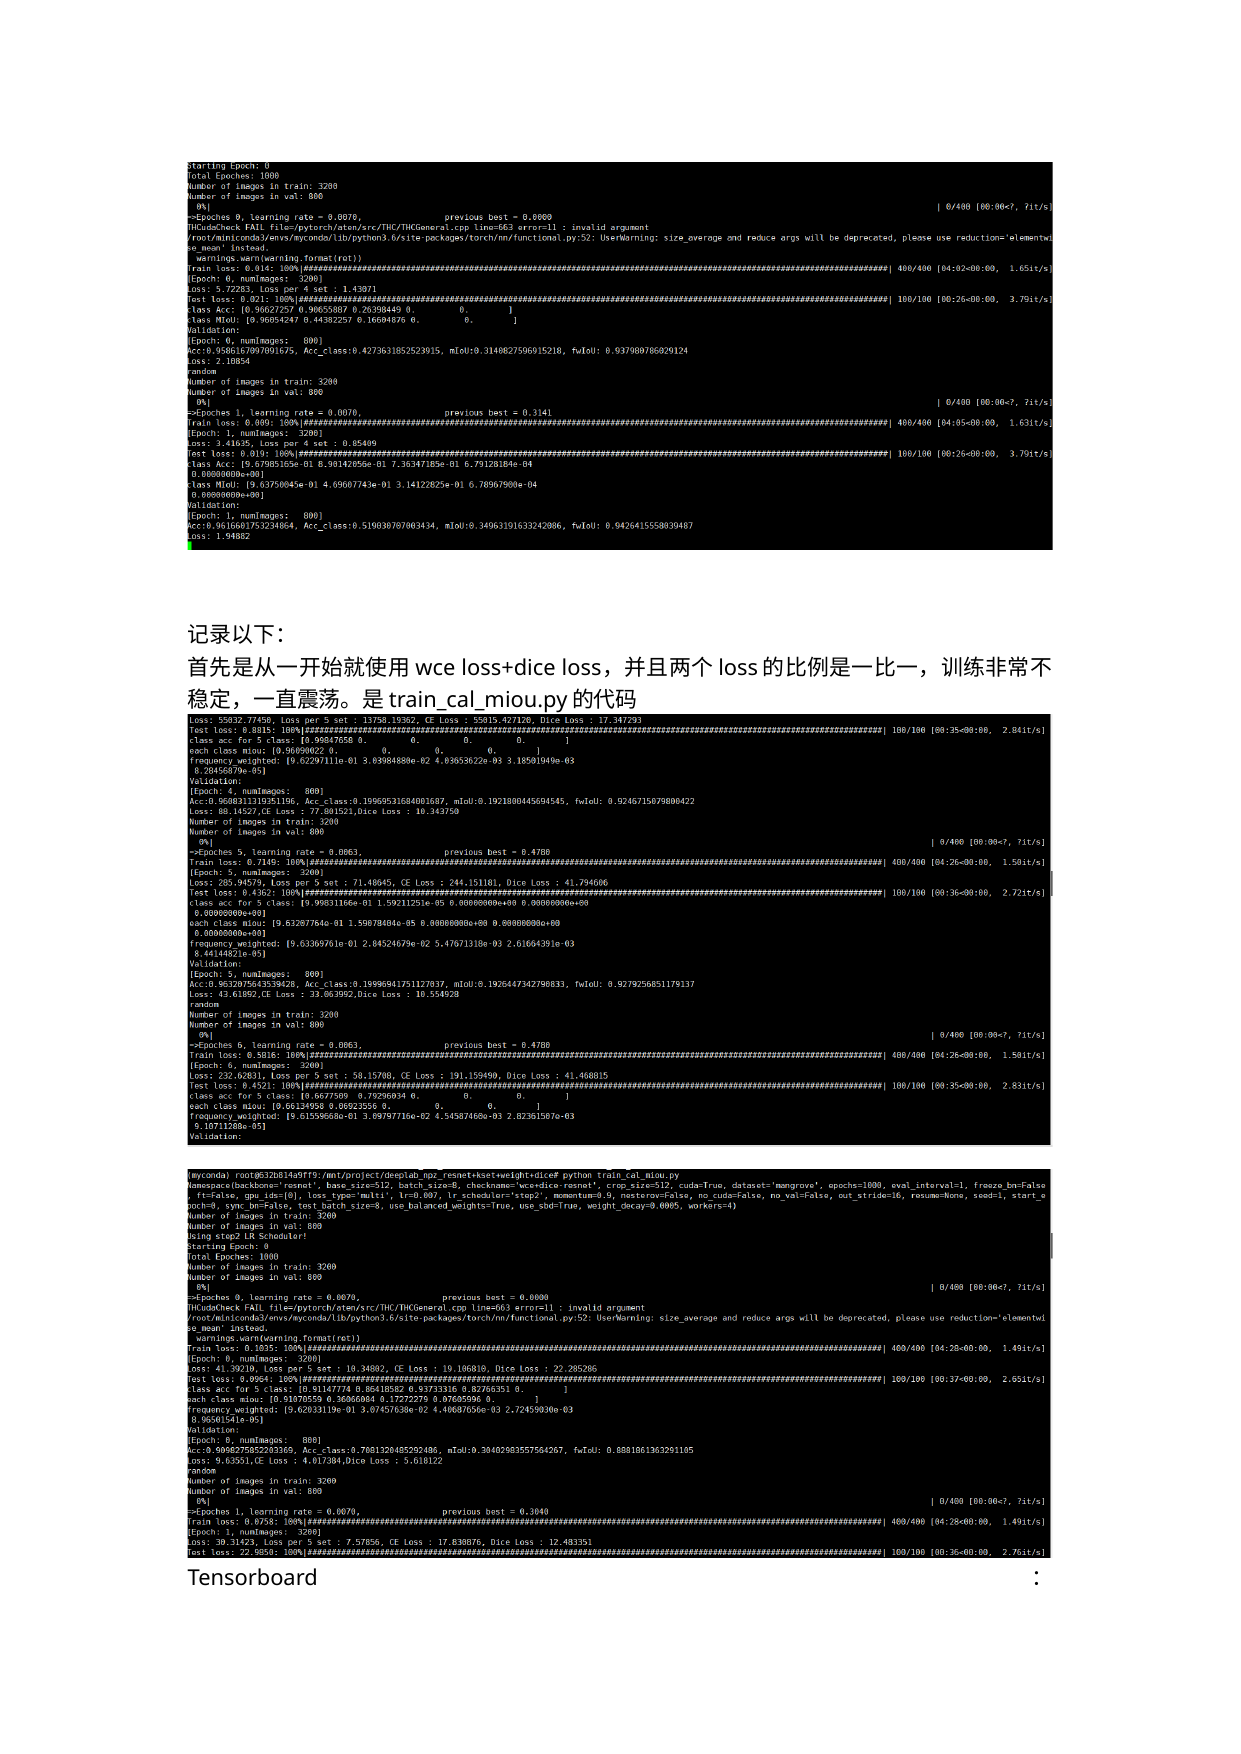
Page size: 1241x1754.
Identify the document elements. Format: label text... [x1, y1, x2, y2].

text 首先是从一开始就使用wce loss+dice loss，并且两个loss的比例是一比一，训练非常不稳定，一直震荡。是train_cal_miou.py的代码 [187, 649, 1053, 714]
picture [187, 1169, 1053, 1558]
text Tensorboard： [187, 1559, 1053, 1592]
text 记录以下： [187, 617, 1053, 649]
picture [187, 162, 1053, 550]
picture [187, 714, 1053, 1147]
